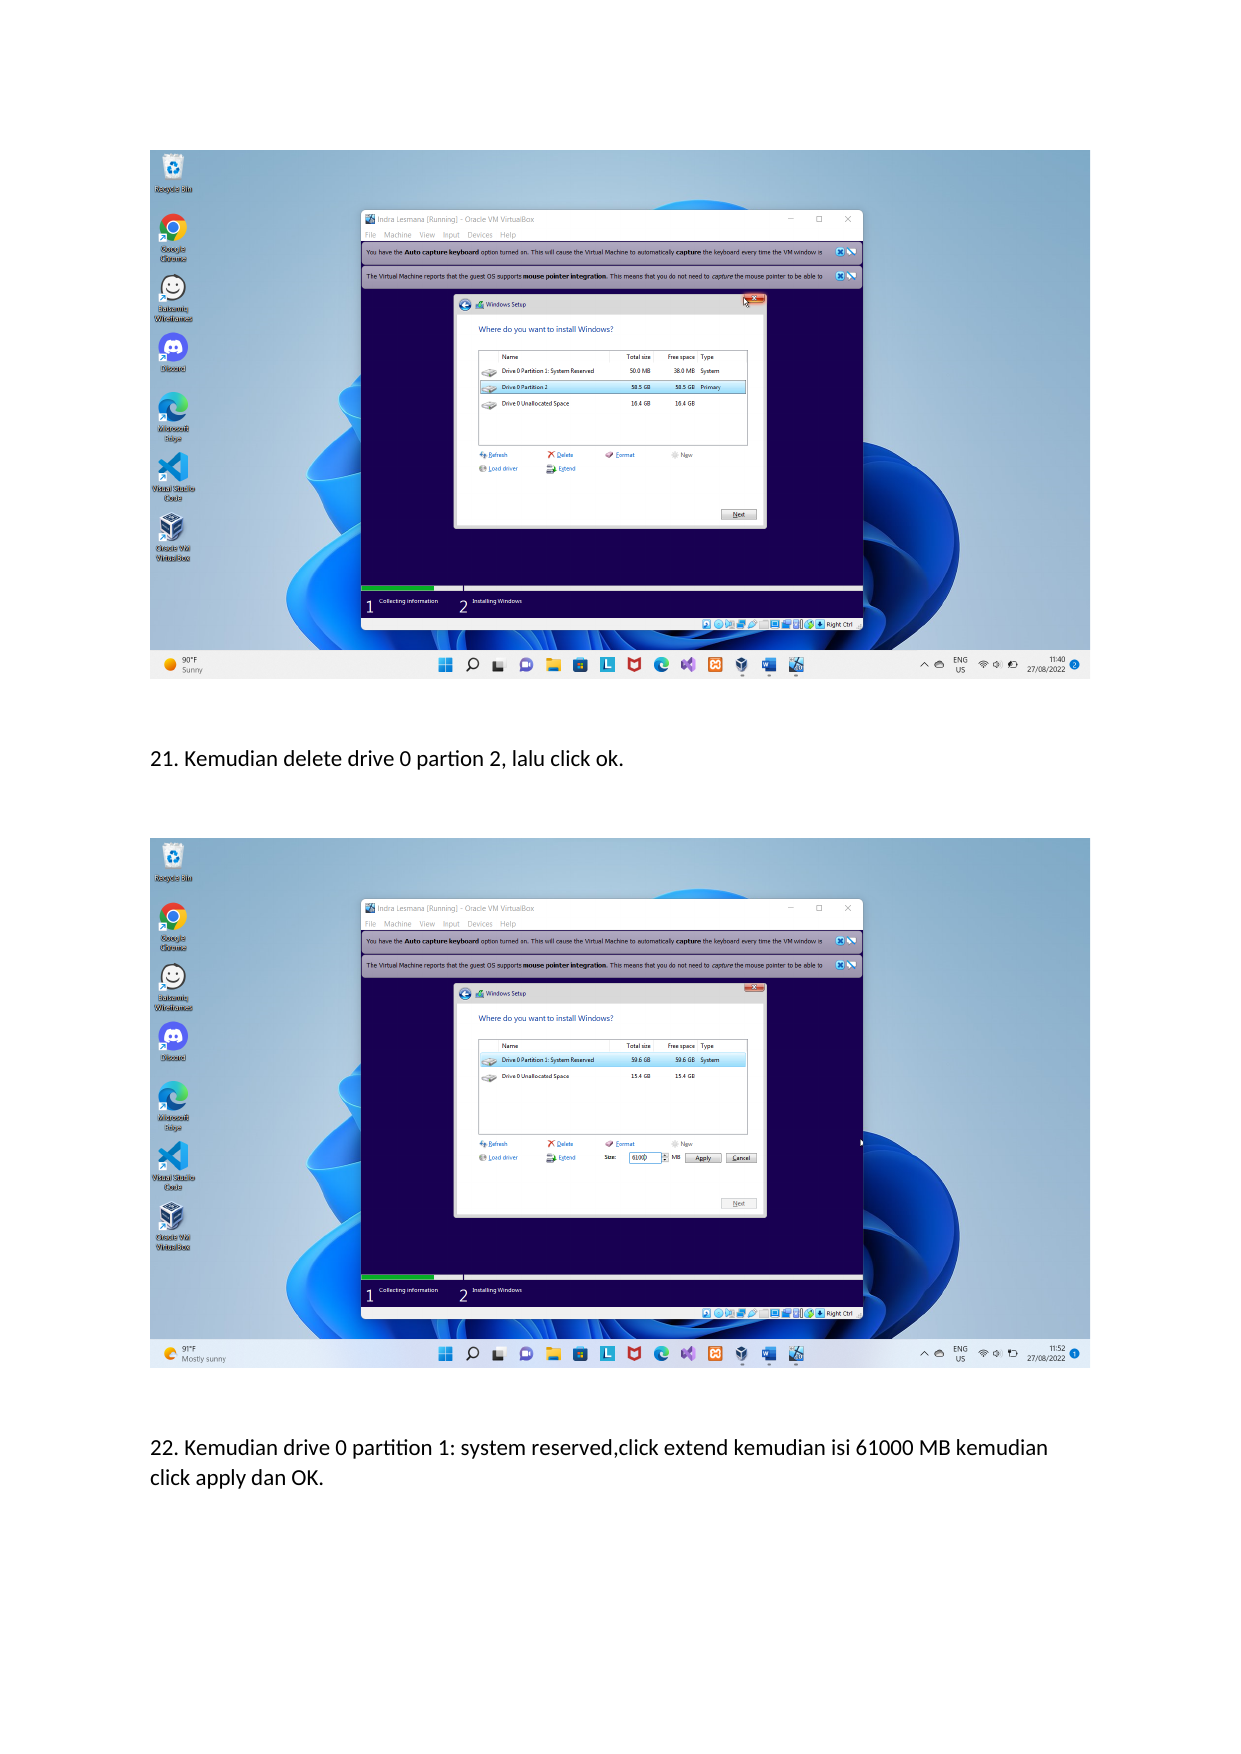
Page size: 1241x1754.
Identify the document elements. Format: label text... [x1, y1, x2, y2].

text 21. Kemudian delete drive 0 partion 2, lalu click ok. [150, 744, 1090, 773]
picture [150, 838, 1091, 1368]
text 22. Kemudian drive 0 partition 1: system reserved,click extend kemudian isi 61000 MB kemudian click apply dan OK. [150, 1433, 1090, 1491]
picture [150, 150, 1091, 679]
